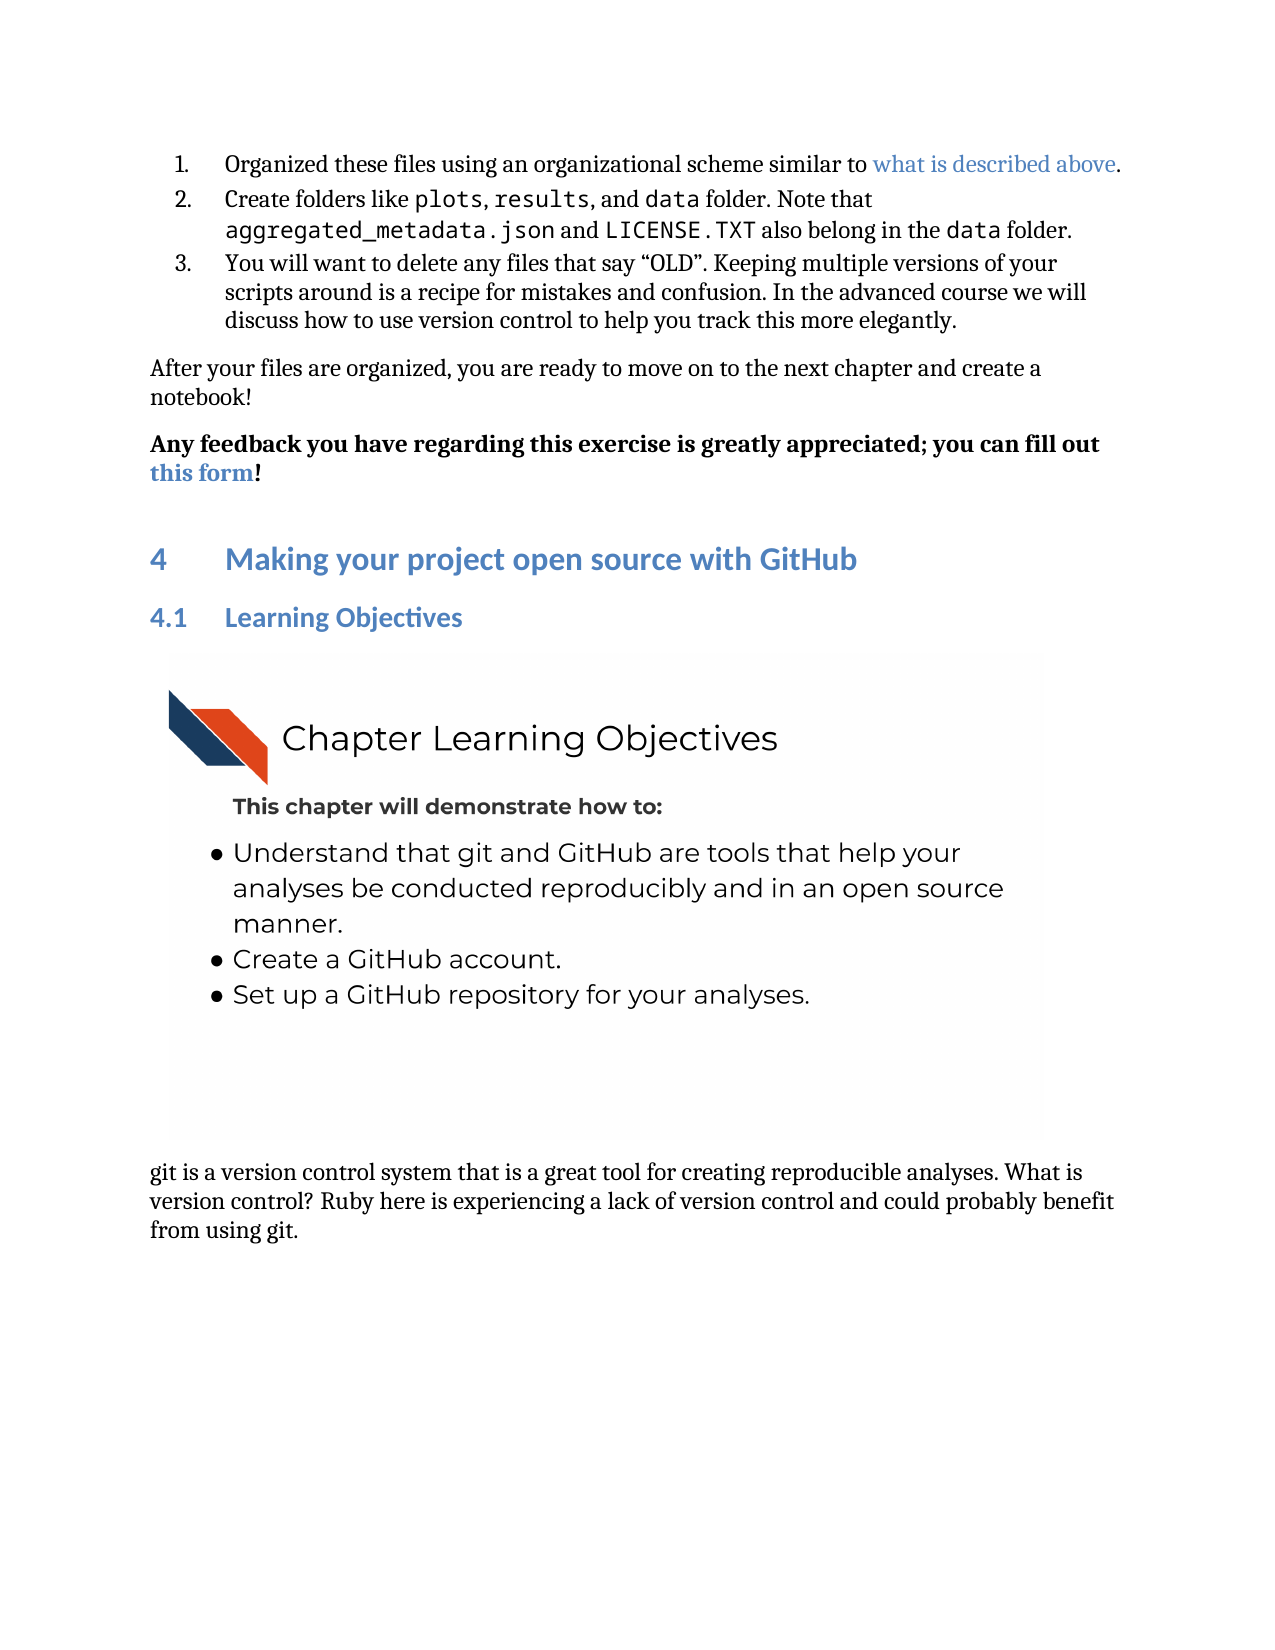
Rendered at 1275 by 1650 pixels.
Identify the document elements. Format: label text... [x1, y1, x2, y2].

text After your files are organized, you are ready to move on to the next chapter and create a notebook! [150, 354, 1125, 411]
picture [168, 653, 1044, 1140]
list Create folders like plots, results, and data folder. Note that aggregated_metadata.json and LICENSE.TXT also belong in the data folder. [175, 182, 1125, 245]
subtitle 4.1 Learning Objectives [150, 599, 1125, 635]
subtitle 4 Making your project open source with GitHub [150, 537, 1125, 578]
text git is a version control system that is a great tool for creating reproducible analyses. What is version control? Ruby here is experiencing a lack of version control and could probably benefit from using git. [150, 1158, 1125, 1244]
list You will want to delete any files that say “OLD”. Keeping multiple versions of your scripts around is a recipe for mistakes and confusion. In the advanced course we will discuss how to use version control to help you track this more elegantly. [175, 249, 1125, 335]
list Organized these files using an organizational scheme similar to what is described above. [175, 150, 1125, 179]
text Any feedback you have regarding this exercise is greatly appreciated; you can fill out this form! [150, 430, 1125, 487]
